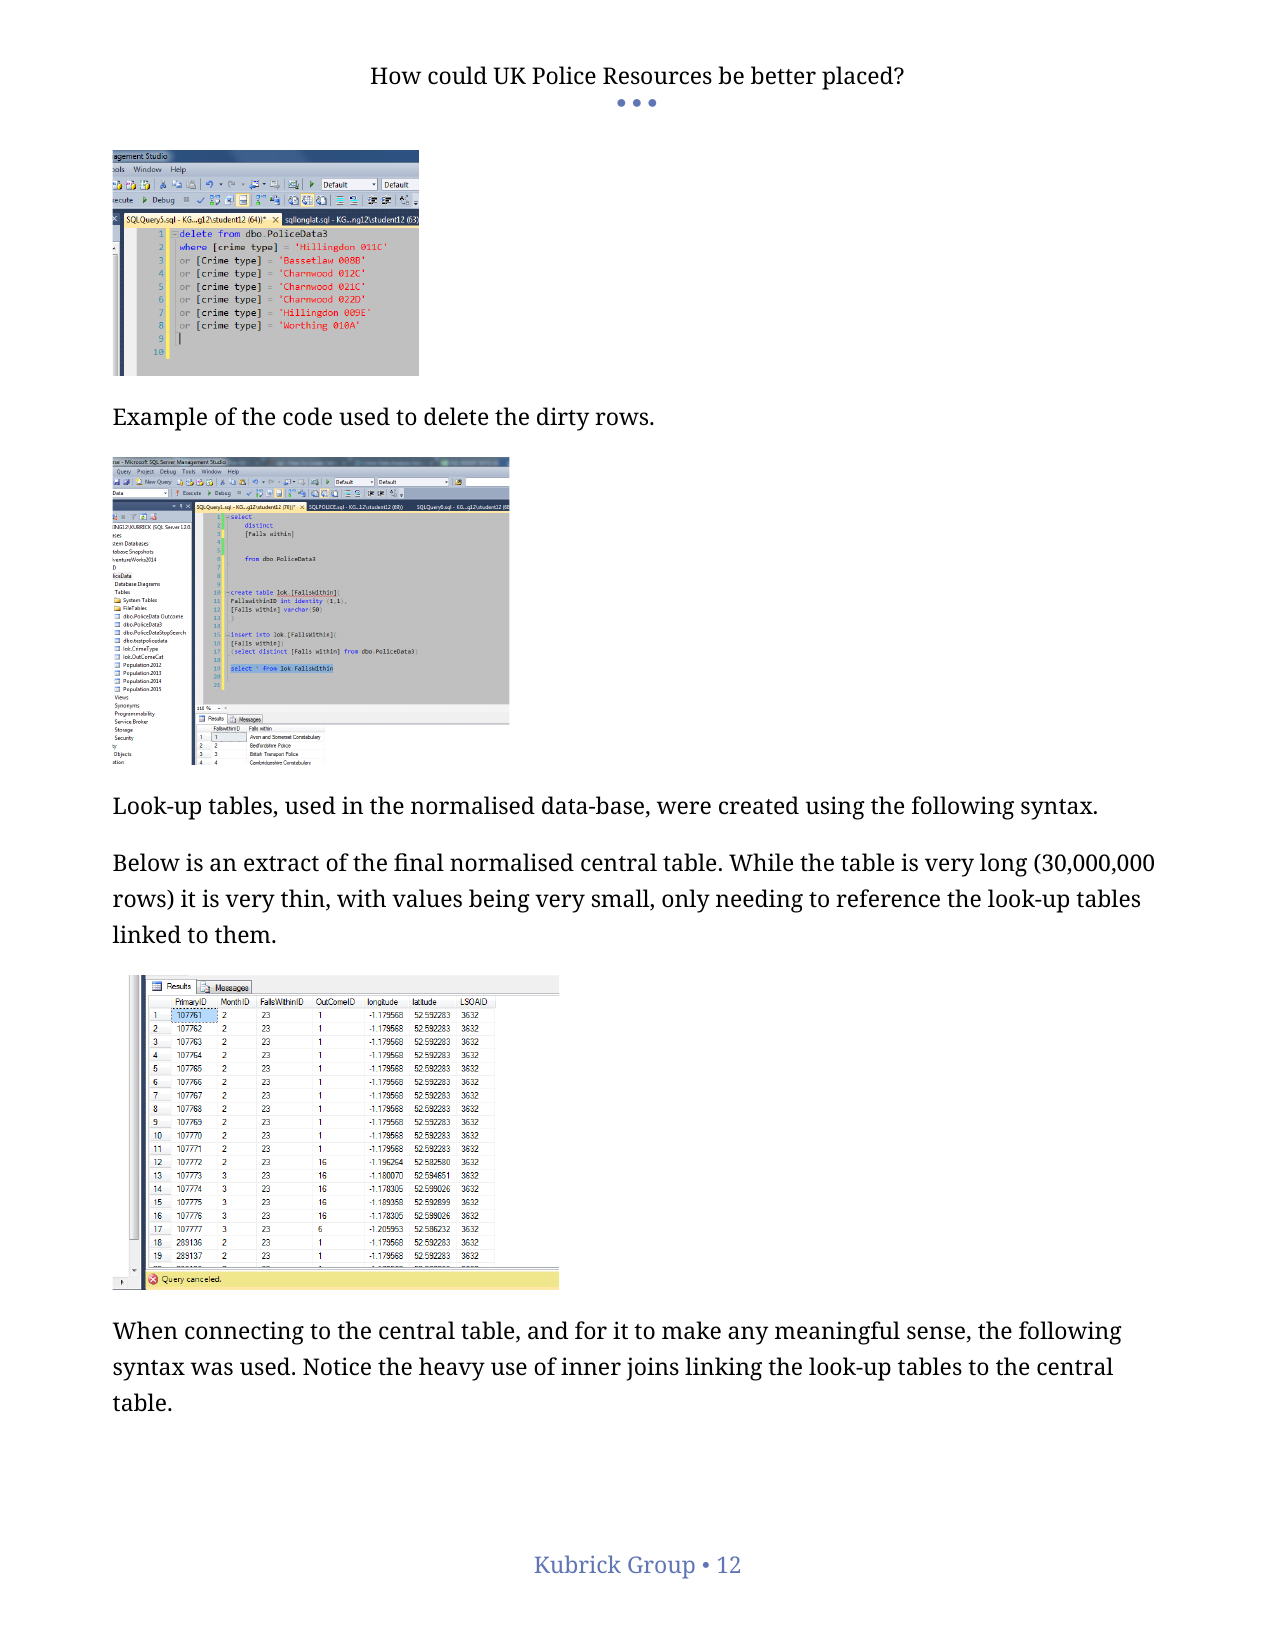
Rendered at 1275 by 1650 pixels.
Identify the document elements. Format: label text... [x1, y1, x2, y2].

picture [112, 150, 419, 376]
text Example of the code used to delete the dirty rows. [112, 401, 1162, 432]
text Below is an extract of the final normalised central table. While the table is very long (30,000,000 rows) it is very thin, with values being very small, only needing to reference the look-up tables linked to them. [112, 847, 1162, 950]
text When connecting to the central table, and for it to make any meaningful sense, the following syntax was used. Notice the heavy use of inner joins linking the look-up tables to the central table. [112, 1315, 1162, 1418]
picture [112, 457, 510, 765]
picture [112, 975, 560, 1290]
text Look-up tables, used in the normalised data-base, were created using the following syntax. [112, 790, 1162, 821]
